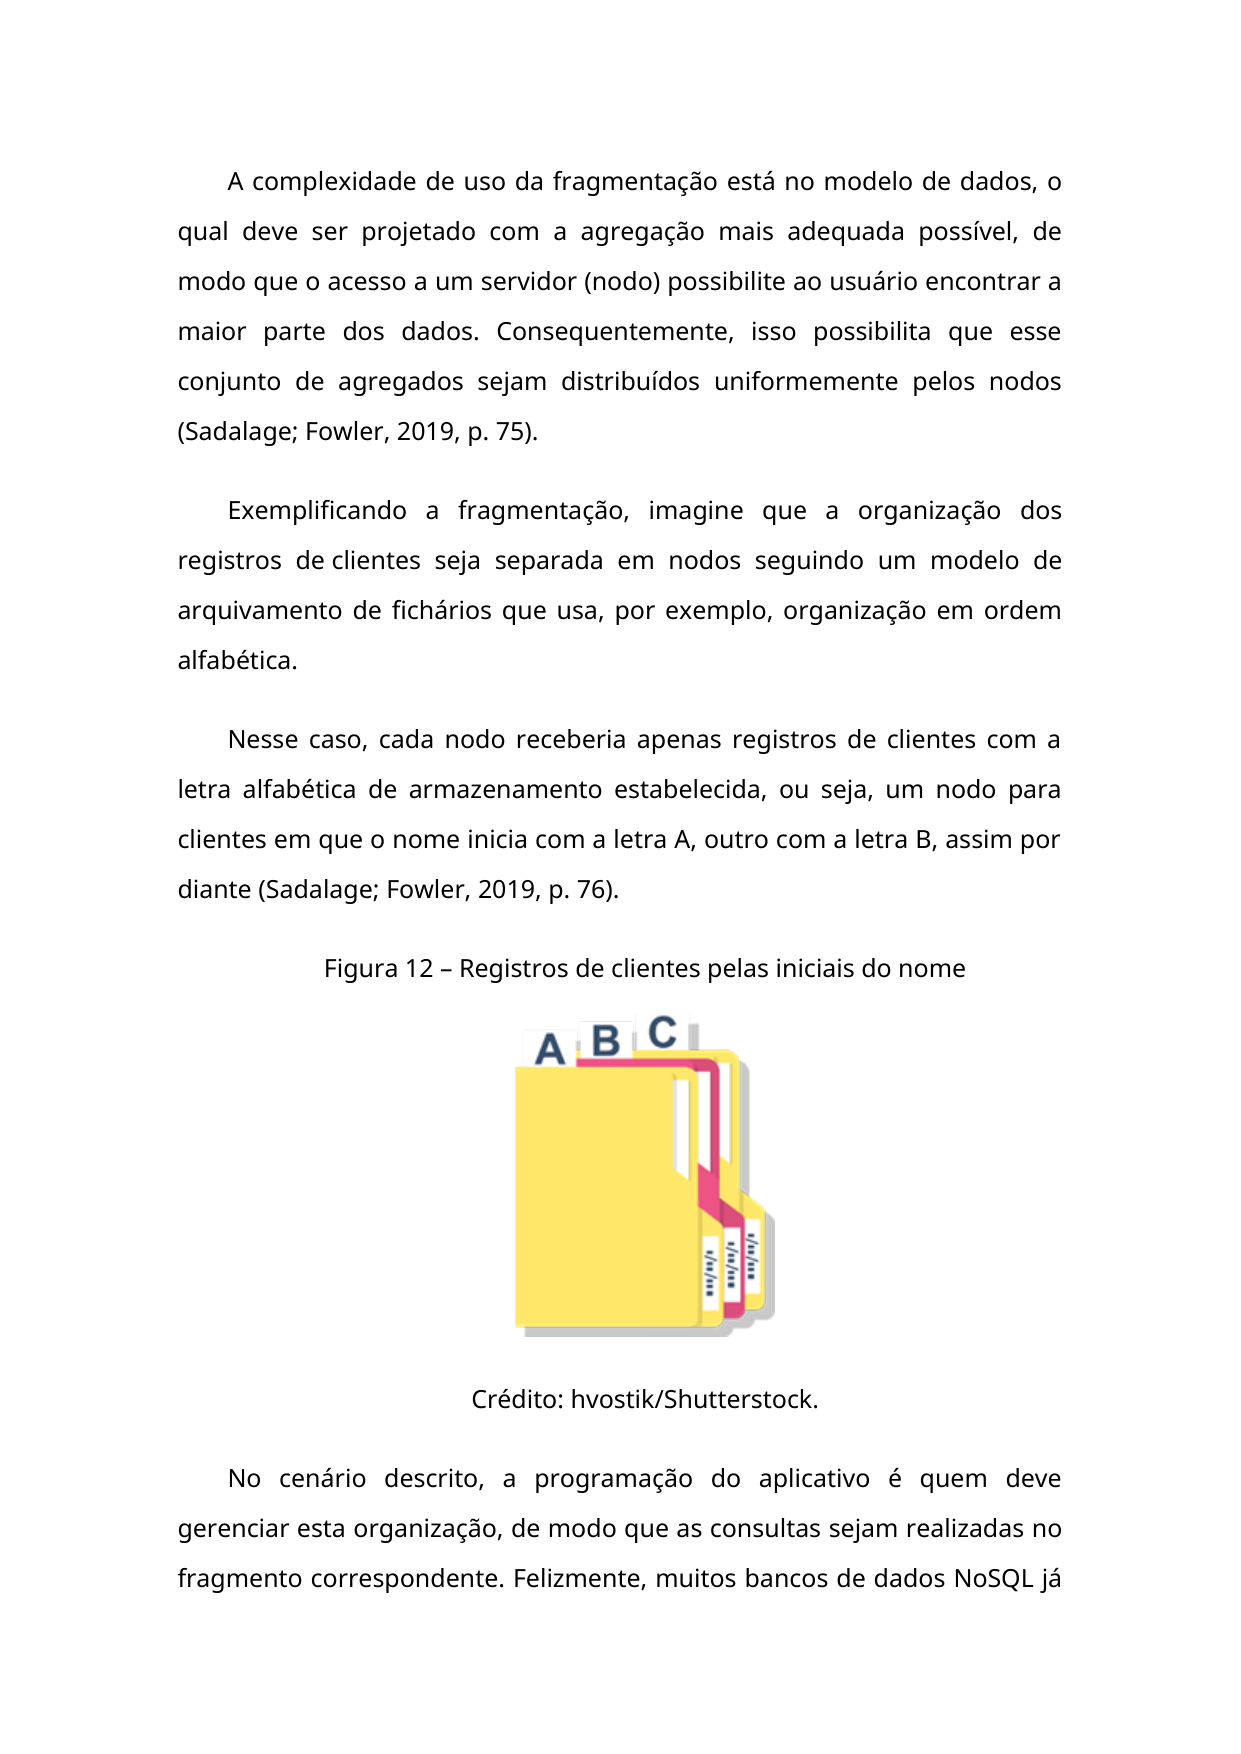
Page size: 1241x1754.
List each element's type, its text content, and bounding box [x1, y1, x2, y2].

picture [515, 1014, 775, 1337]
text Crédito: hvostik/Shutterstock. [177, 1366, 1063, 1416]
text Nesse caso, cada nodo receberia apenas registros de clientes com a letra alfabética de armazenamento estabelecida, ou seja, um nodo para clientes em que o nome inicia com a letra A, outro com a letra B, assim por diante (Sadalage; Fowler, 2019, p. 76). [177, 706, 1063, 906]
text Exemplificando a fragmentação, imagine que a organização dos registros de clientes seja separada em nodos seguindo um modelo de arquivamento de fichários que usa, por exemplo, organização em ordem alfabética. [177, 477, 1063, 677]
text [177, 1445, 1063, 1595]
text Figura 12 – Registros de clientes pelas iniciais do nome [177, 935, 1063, 985]
text A complexidade de uso da fragmentação está no modelo de dados, o qual deve ser projetado com a agregação mais adequada possível, de modo que o acesso a um servidor (nodo) possibilite ao usuário encontrar a maior parte dos dados. Consequentemente, isso possibilita que esse conjunto de agregados sejam distribuídos uniformemente pelos nodos (Sadalage; Fowler, 2019, p. 75). [177, 148, 1063, 448]
